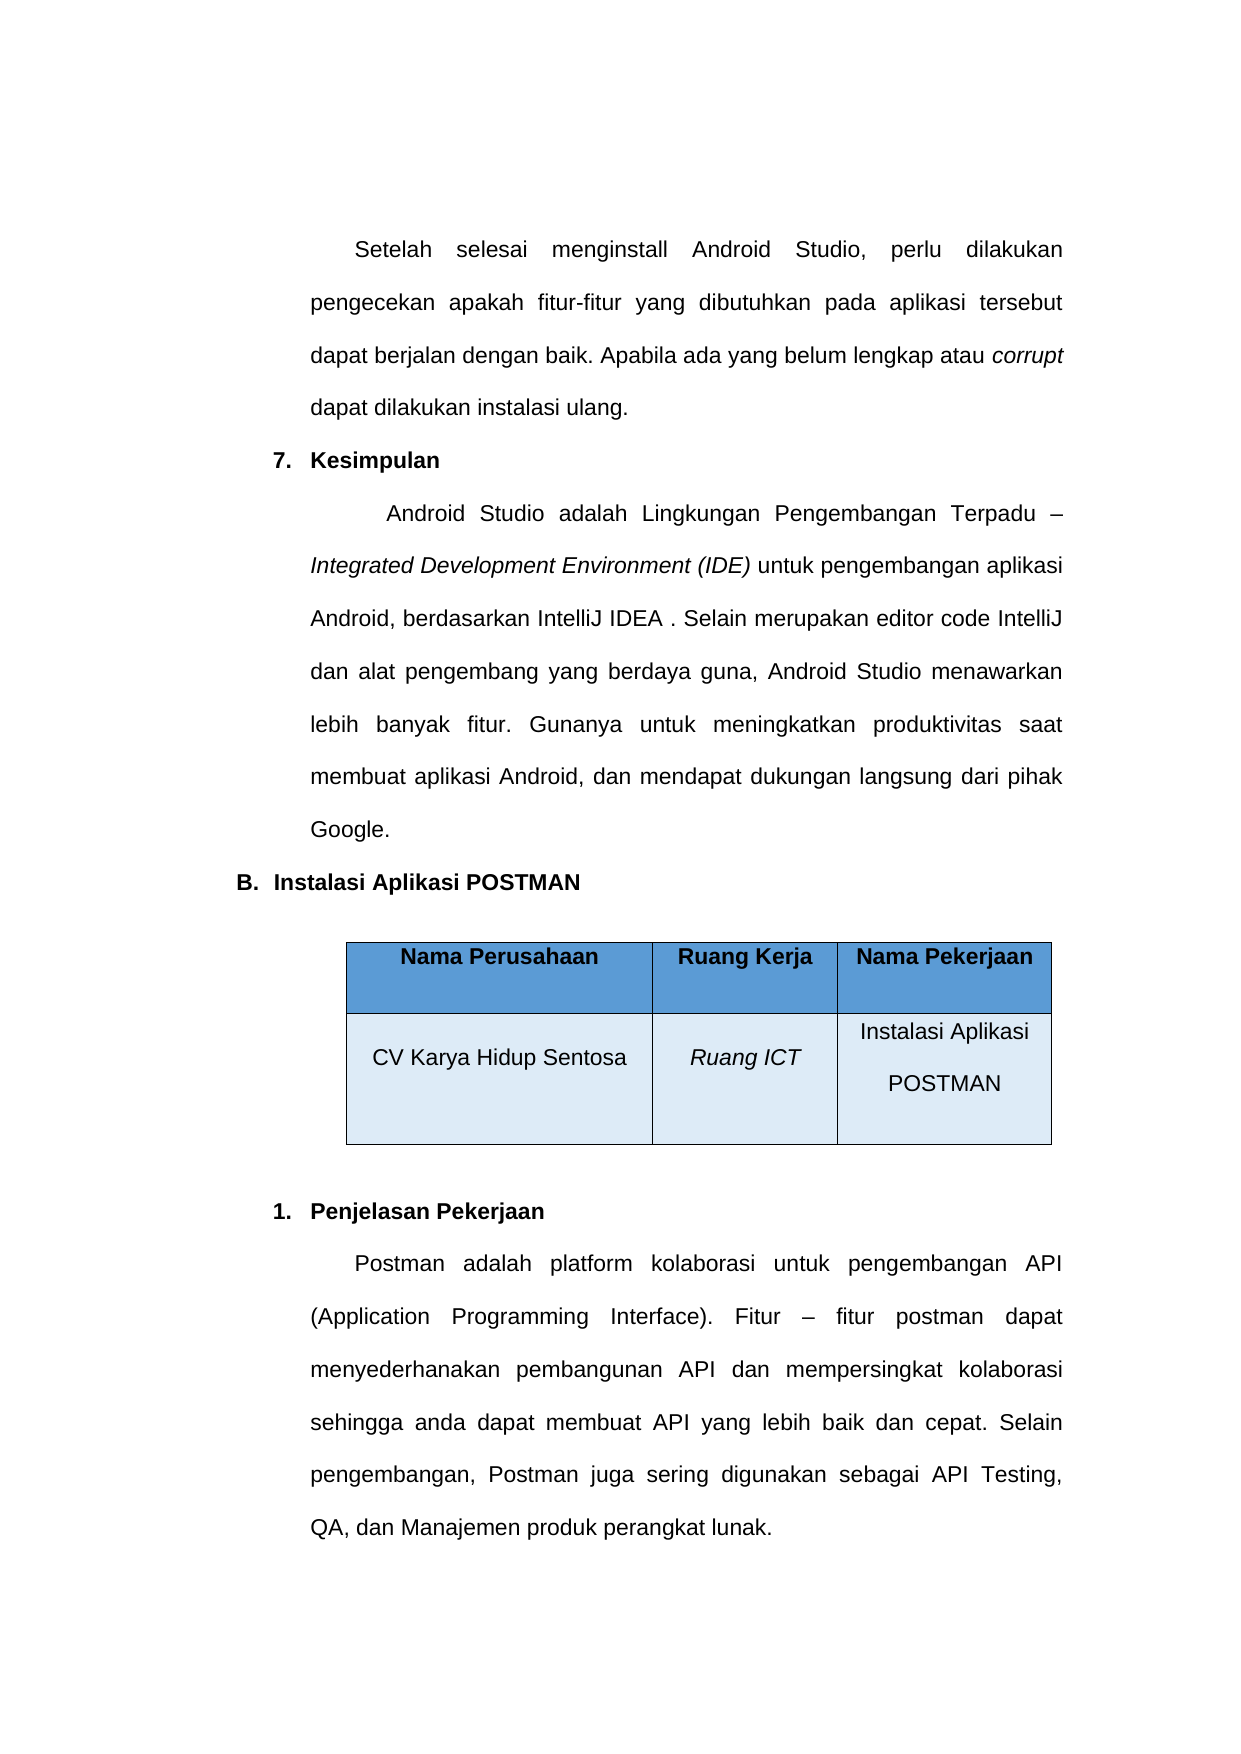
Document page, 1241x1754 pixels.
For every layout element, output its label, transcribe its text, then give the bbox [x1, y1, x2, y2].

subtitle Instalasi Aplikasi POSTMAN [236, 869, 1063, 895]
text Setelah selesai menginstall Android Studio, perlu dilakukan pengecekan apakah fitur-fitur yang dibutuhkan pada aplikasi tersebut dapat berjalan dengan baik. Apabila ada yang belum lengkap atau corrupt dapat dilakukan instalasi ulang. [310, 236, 1063, 421]
text Postman adalah platform kolaborasi untuk pengembangan API (Application Programming Interface). Fitur – fitur postman dapat menyederhanakan pembangunan API dan mempersingkat kolaborasi sehingga anda dapat membuat API yang lebih baik dan cepat. Selain pengembangan, Postman juga sering digunakan sebagai API Testing, QA, dan Manajemen produk perangkat lunak. [310, 1250, 1063, 1540]
table_header Ruang Kerja [653, 943, 837, 1013]
table_cell Ruang ICT [653, 1014, 837, 1144]
table_header Nama Pekerjaan [838, 943, 1051, 1013]
table_cell Instalasi Aplikasi POSTMAN [838, 1014, 1051, 1144]
subtitle Penjelasan Pekerjaan [273, 1198, 1063, 1224]
table_header Nama Perusahaan [347, 943, 652, 1013]
text Android Studio adalah Lingkungan Pengembangan Terpadu – Integrated Development Environment (IDE) untuk pengembangan aplikasi Android, berdasarkan IntelliJ IDEA . Selain merupakan editor code IntelliJ dan alat pengembang yang berdaya guna, Android Studio menawarkan lebih banyak fitur. Gunanya untuk meningkatkan produktivitas saat membuat aplikasi Android, dan mendapat dukungan langsung dari pihak Google. [310, 500, 1063, 842]
table_cell CV Karya Hidup Sentosa [347, 1014, 652, 1144]
subtitle Kesimpulan [273, 447, 1063, 473]
